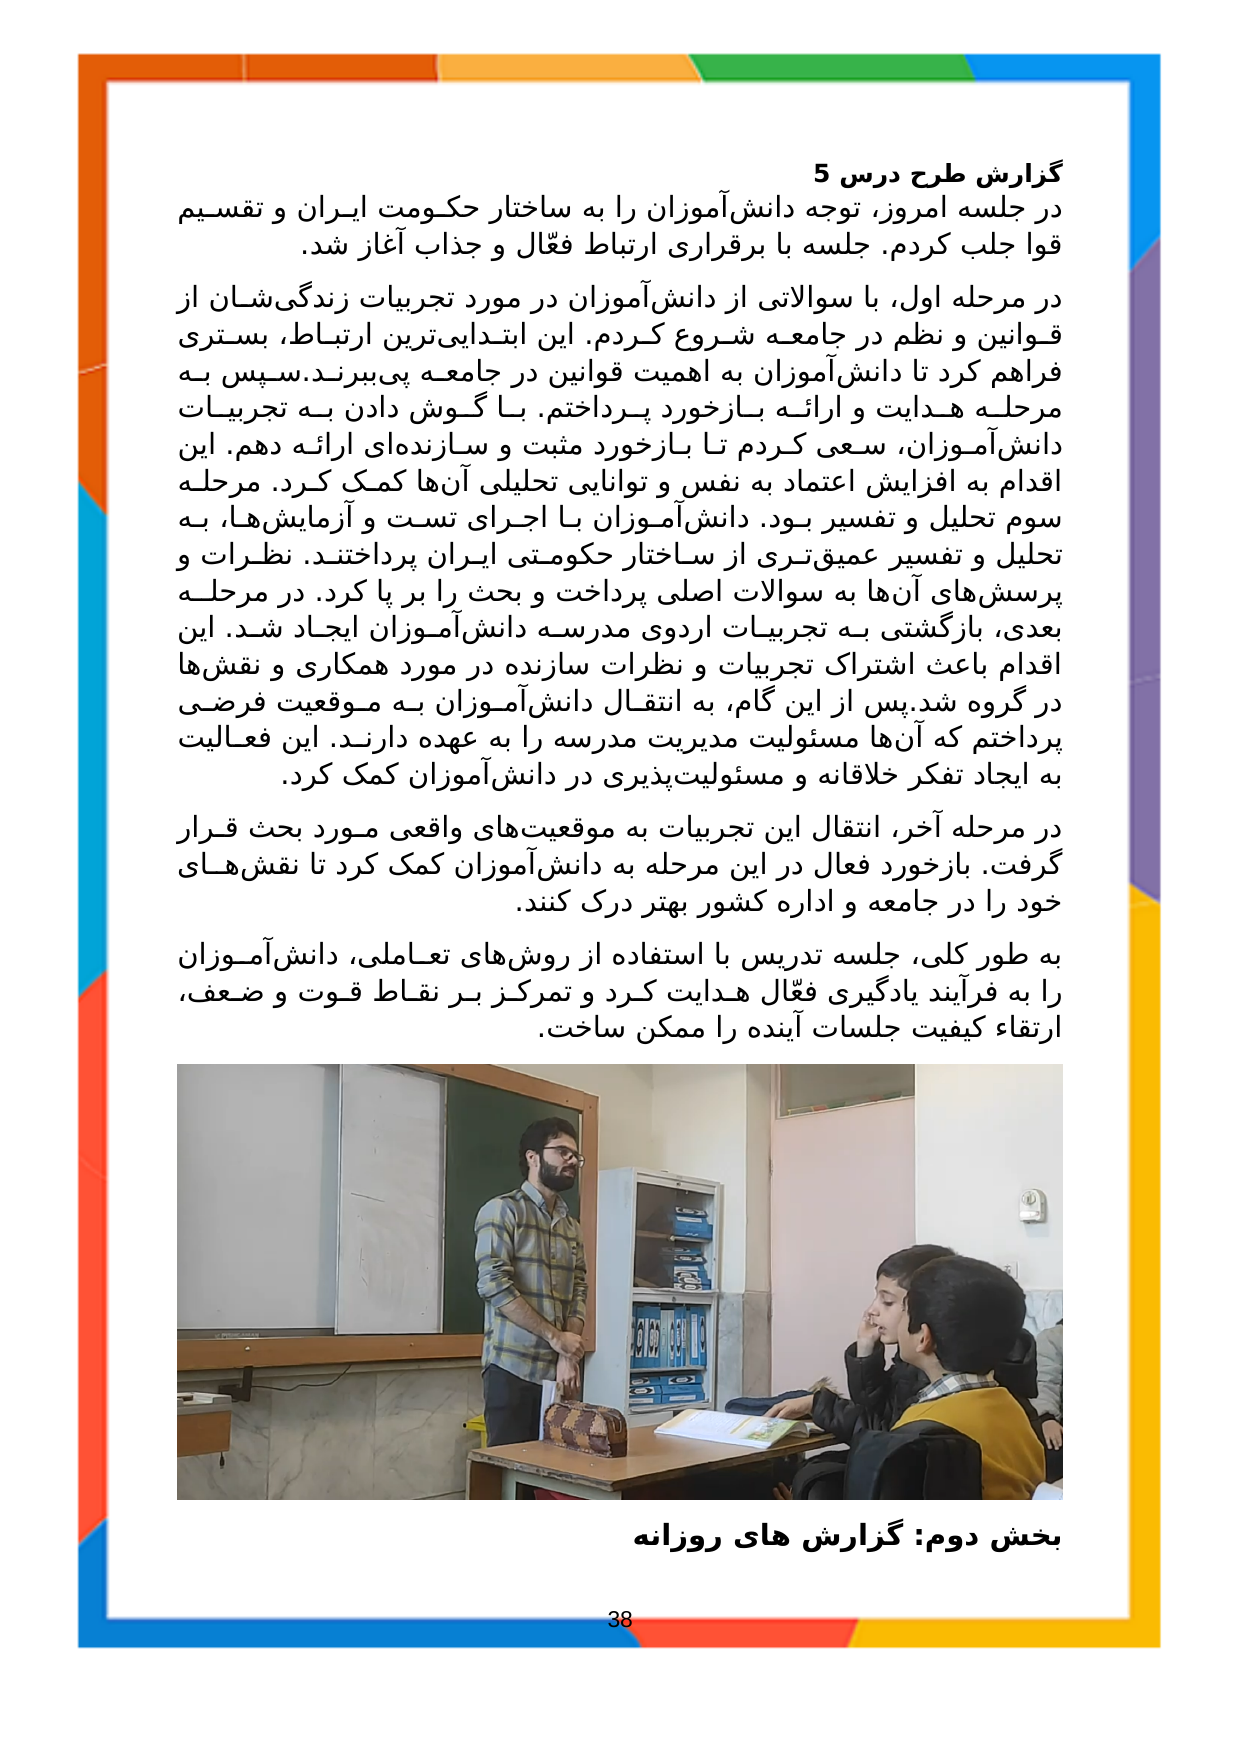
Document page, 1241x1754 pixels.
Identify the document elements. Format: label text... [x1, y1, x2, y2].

subtitle بخش دوم: گزارش های روزانه [177, 1518, 1063, 1552]
text در مرحله اول، با سوالاتی از دانش‌آموزان در مورد تجربیات زندگی‌شان از قوانین و نظم در جامعه شروع کردم. این ابتدایی‌ترین ارتباط، بستری فراهم کرد تا دانش‌آموزان به اهمیت قوانین در جامعه پی‌ببرند.سپس به مرحله هدایت و ارائه بازخورد پرداختم. با گوش دادن به تجربیات دانش‌آموزان، سعی کردم تا بازخورد مثبت و سازنده‌ای ارائه دهم. این اقدام به افزایش اعتماد به نفس و توانایی تحلیلی آن‌ها کمک کرد. مرحله سوم تحلیل و تفسیر بود. دانش‌آموزان با اجرای تست و آزمایش‌ها، به تحلیل و تفسیر عمیق‌تری از ساختار حکومتی ایران پرداختند. نظرات و پرسش‌های آن‌ها به سوالات اصلی پرداخت و بحث را بر پا کرد. در مرحله بعدی، بازگشتی به تجربیات اردوی مدرسه دانش‌آموزان ایجاد شد. این اقدام باعث اشتراک تجربیات و نظرات سازنده در مورد همکاری و نقش‌ها در گروه شد.پس از این گام، به انتقال دانش‌آموزان به موقعیت فرضی پرداختم که آن‌ها مسئولیت مدیریت مدرسه را به عهده دارند. این فعالیت به ایجاد تفکر خلاقانه و مسئولیت‌پذیری در دانش‌آموزان کمک کرد. [177, 281, 1063, 791]
subtitle گزارش طرح درس 5 [177, 159, 1063, 188]
text در جلسه امروز، توجه دانش‌آموزان را به ساختار حکومت ایران و تقسیم قوا جلب کردم. جلسه با برقراری ارتباط فعّال و جذاب آغاز شد. [177, 191, 1063, 261]
text به طور کلی، جلسه تدریس با استفاده از روش‌های تعاملی، دانش‌آموزان را به فرآیند یادگیری فعّال هدایت کرد و تمرکز بر نقاط قوت و ضعف، ارتقاء کیفیت جلسات آینده را ممکن ساخت. [177, 937, 1063, 1045]
picture [0, 0, 1241, 1754]
text در مرحله آخر، انتقال این تجربیات به موقعیت‌های واقعی مورد بحث قرار گرفت. بازخورد فعال در این مرحله به دانش‌آموزان کمک کرد تا نقش‌های خود را در جامعه و اداره کشور بهتر درک کنند. [177, 811, 1063, 918]
